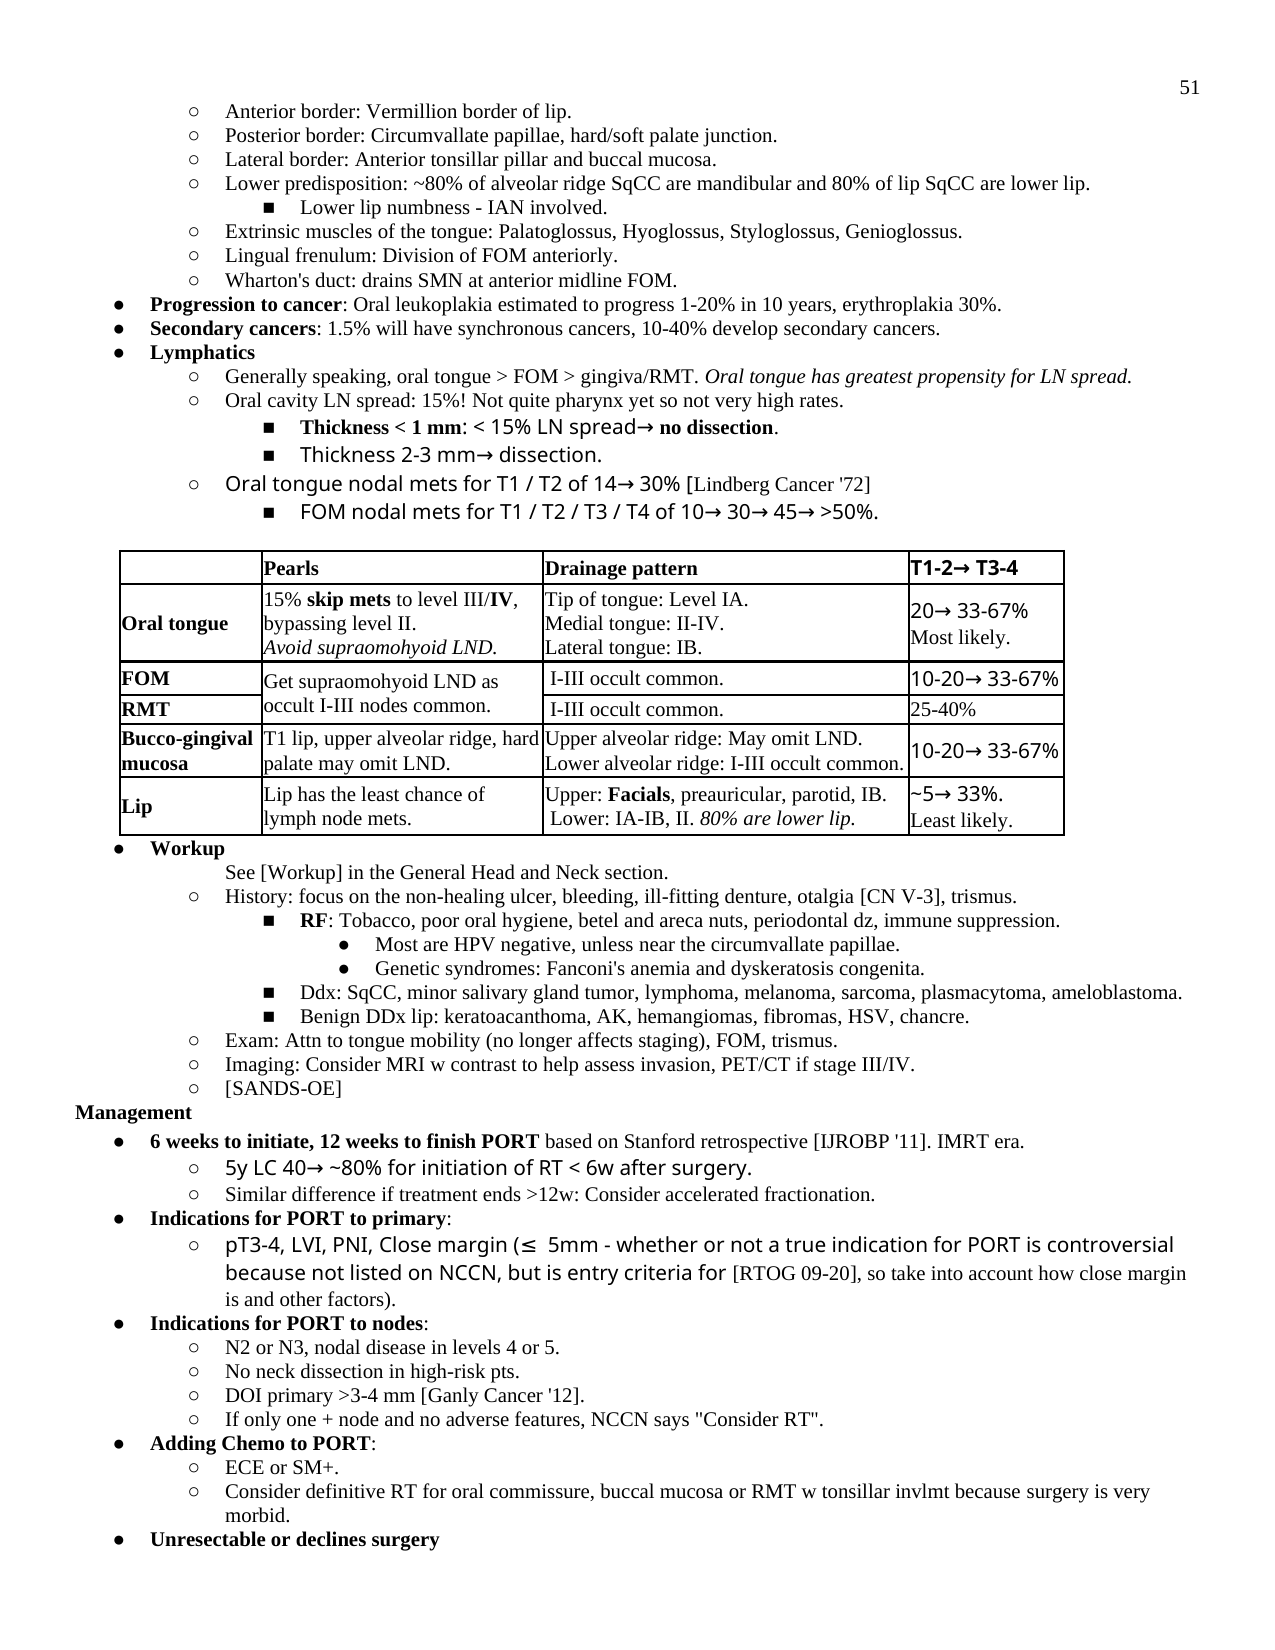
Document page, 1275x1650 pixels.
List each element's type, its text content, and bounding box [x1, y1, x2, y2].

list Anterior border: Vermillion border of lip. [187, 99, 1200, 123]
list 5y LC 40→ ~80% for initiation of RT < 6w after surgery. [187, 1153, 1200, 1182]
subtitle Management [75, 1100, 1200, 1124]
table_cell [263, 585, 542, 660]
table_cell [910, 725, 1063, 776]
list Lymphatics [112, 340, 1200, 364]
list Oral cavity LN spread: 15%! Not quite pharynx yet so not very high rates. [187, 388, 1200, 412]
list Adding Chemo to PORT: [112, 1431, 1200, 1455]
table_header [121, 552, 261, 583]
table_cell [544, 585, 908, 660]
list Consider definitive RT for oral commissure, buccal mucosa or RMT w tonsillar invlmt because surgery is very morbid. [187, 1479, 1200, 1527]
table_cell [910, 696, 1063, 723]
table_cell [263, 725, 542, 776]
list Generally speaking, oral tongue > FOM > gingiva/RMT. Oral tongue has greatest propensity for LN spread. [187, 364, 1200, 388]
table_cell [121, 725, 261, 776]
list Thickness < 1 mm: < 15% LN spread→ no dissection. [262, 412, 1200, 440]
list Progression to cancer: Oral leukoplakia estimated to progress 1-20% in 10 years, erythroplakia 30%. [112, 292, 1200, 316]
list Imaging: Consider MRI w contrast to help assess invasion, PET/CT if stage III/IV. [187, 1052, 1200, 1076]
list RF: Tobacco, poor oral hygiene, betel and areca nuts, periodontal dz, immune suppression. [262, 908, 1200, 932]
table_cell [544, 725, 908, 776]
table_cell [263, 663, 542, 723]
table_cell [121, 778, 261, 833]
list Indications for PORT to primary: [112, 1206, 1200, 1230]
list If only one + node and no adverse features, NCCN says "Consider RT". [187, 1407, 1200, 1431]
list Wharton's duct: drains SMN at anterior midline FOM. [187, 267, 1200, 292]
list N2 or N3, nodal disease in levels 4 or 5. [187, 1335, 1200, 1359]
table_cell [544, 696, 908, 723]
list No neck dissection in high-risk pts. [187, 1359, 1200, 1383]
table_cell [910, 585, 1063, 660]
list Secondary cancers: 1.5% will have synchronous cancers, 10-40% develop secondary cancers. [112, 316, 1200, 340]
list Lower lip numbness - IAN involved. [262, 195, 1200, 219]
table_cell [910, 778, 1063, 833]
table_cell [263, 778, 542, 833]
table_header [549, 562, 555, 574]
list Benign DDx lip: keratoacanthoma, AK, hemangiomas, fibromas, HSV, chancre. [262, 1004, 1200, 1028]
list DOI primary >3-4 mm [Ganly Cancer '12]. [187, 1383, 1200, 1407]
list Posterior border: Circumvallate papillae, hard/soft palate junction. [187, 123, 1200, 147]
list Thickness 2-3 mm→ dissection. [262, 440, 1200, 469]
list Lateral border: Anterior tonsillar pillar and buccal mucosa. [187, 147, 1200, 171]
list Oral tongue nodal mets for T1 / T2 of 14→ 30% [Lindberg Cancer '72] [187, 469, 1200, 497]
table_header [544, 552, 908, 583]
list Ddx: SqCC, minor salivary gland tumor, lymphoma, melanoma, sarcoma, plasmacytoma, ameloblastoma. [262, 980, 1200, 1004]
list Similar difference if treatment ends >12w: Consider accelerated fractionation. [187, 1182, 1200, 1206]
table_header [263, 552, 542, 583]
list 6 weeks to initiate, 12 weeks to finish PORT based on Stanford retrospective [IJROBP '11]. IMRT era. [112, 1129, 1200, 1153]
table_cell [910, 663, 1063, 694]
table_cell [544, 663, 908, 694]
list Most are HPV negative, unless near the circumvallate papillae. [337, 932, 1200, 956]
list pT3-4, LVI, PNI, Close margin (≤ 5mm - whether or not a true indication for PORT is controversial because not listed on NCCN, but is entry criteria for [RTOG 09-20], so take into account how close margin is and other factors). [187, 1230, 1200, 1311]
list Workup [112, 836, 1200, 859]
list Exam: Attn to tongue mobility (no longer affects staging), FOM, trismus. [187, 1028, 1200, 1052]
list Extrinsic muscles of the tongue: Palatoglossus, Hyoglossus, Styloglossus, Genioglossus. [187, 219, 1200, 243]
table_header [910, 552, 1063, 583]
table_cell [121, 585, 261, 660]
text See [Workup] in the General Head and Neck section. [150, 859, 1200, 884]
list ECE or SM+. [187, 1455, 1200, 1479]
list Lingual frenulum: Division of FOM anteriorly. [187, 243, 1200, 267]
list Lower predisposition: ~80% of alveolar ridge SqCC are mandibular and 80% of lip SqCC are lower lip. [187, 171, 1200, 195]
list History: focus on the non-healing ulcer, bleeding, ill-fitting denture, otalgia [CN V-3], trismus. [187, 884, 1200, 908]
list Genetic syndromes: Fanconi's anemia and dyskeratosis congenita. [337, 956, 1200, 980]
list Unresectable or declines surgery [112, 1527, 1200, 1551]
list Indications for PORT to nodes: [112, 1311, 1200, 1335]
list FOM nodal mets for T1 / T2 / T3 / T4 of 10→ 30→ 45→ >50%. [262, 497, 1200, 526]
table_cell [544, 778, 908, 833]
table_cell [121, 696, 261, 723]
list [SANDS-OE] [187, 1076, 1200, 1100]
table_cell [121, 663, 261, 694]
